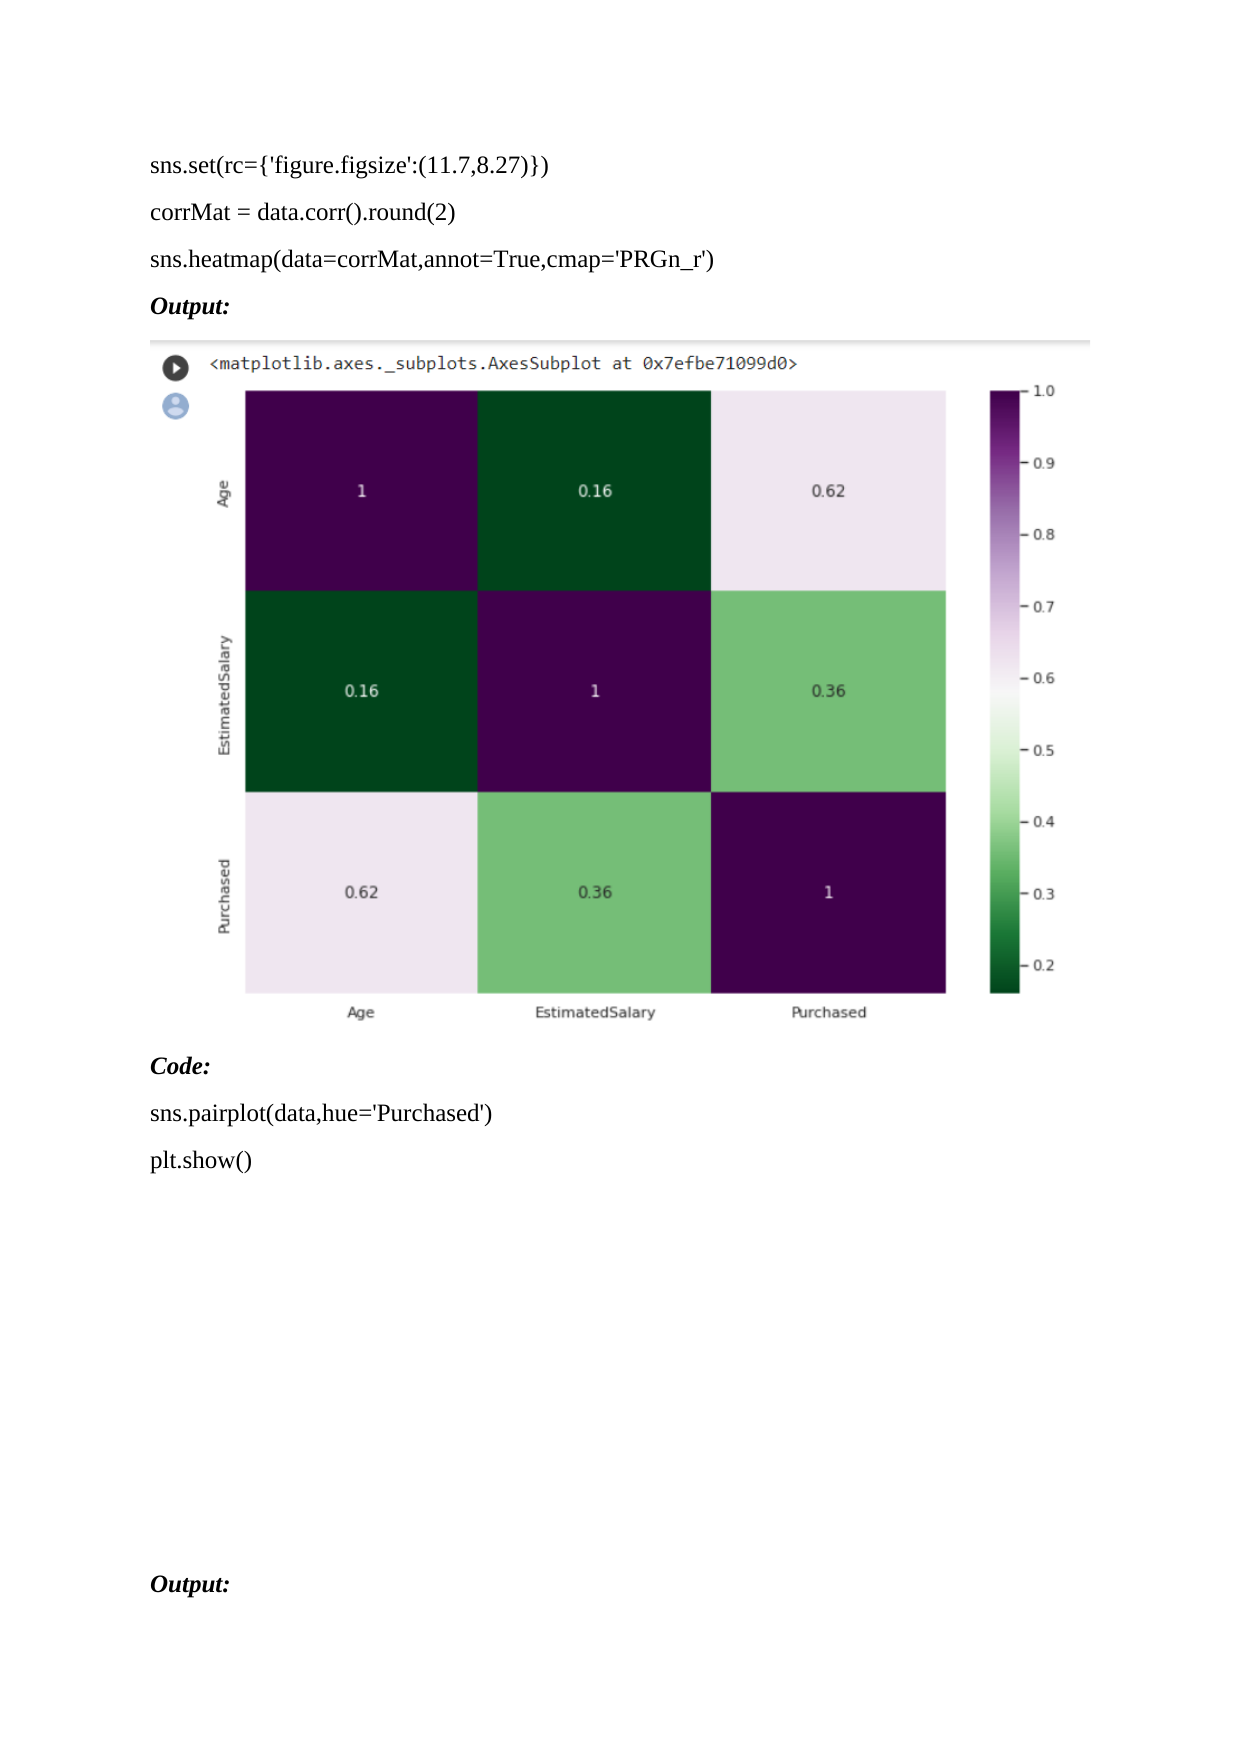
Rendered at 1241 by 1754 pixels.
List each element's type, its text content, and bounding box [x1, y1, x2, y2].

text sns.pairplot(data,hue='Purchased') [150, 1098, 1090, 1127]
text Output: [150, 291, 1090, 320]
text Output: [150, 1569, 1090, 1598]
text sns.set(rc={'figure.figsize':(11.7,8.27)}) [150, 150, 1090, 179]
text Code: [150, 1051, 1090, 1080]
text sns.heatmap(data=corrMat,annot=True,cmap='PRGn_r') [150, 244, 1090, 273]
text plt.show() [150, 1145, 1090, 1174]
picture [150, 338, 1091, 1033]
text corrMat = data.corr().round(2) [150, 197, 1090, 226]
